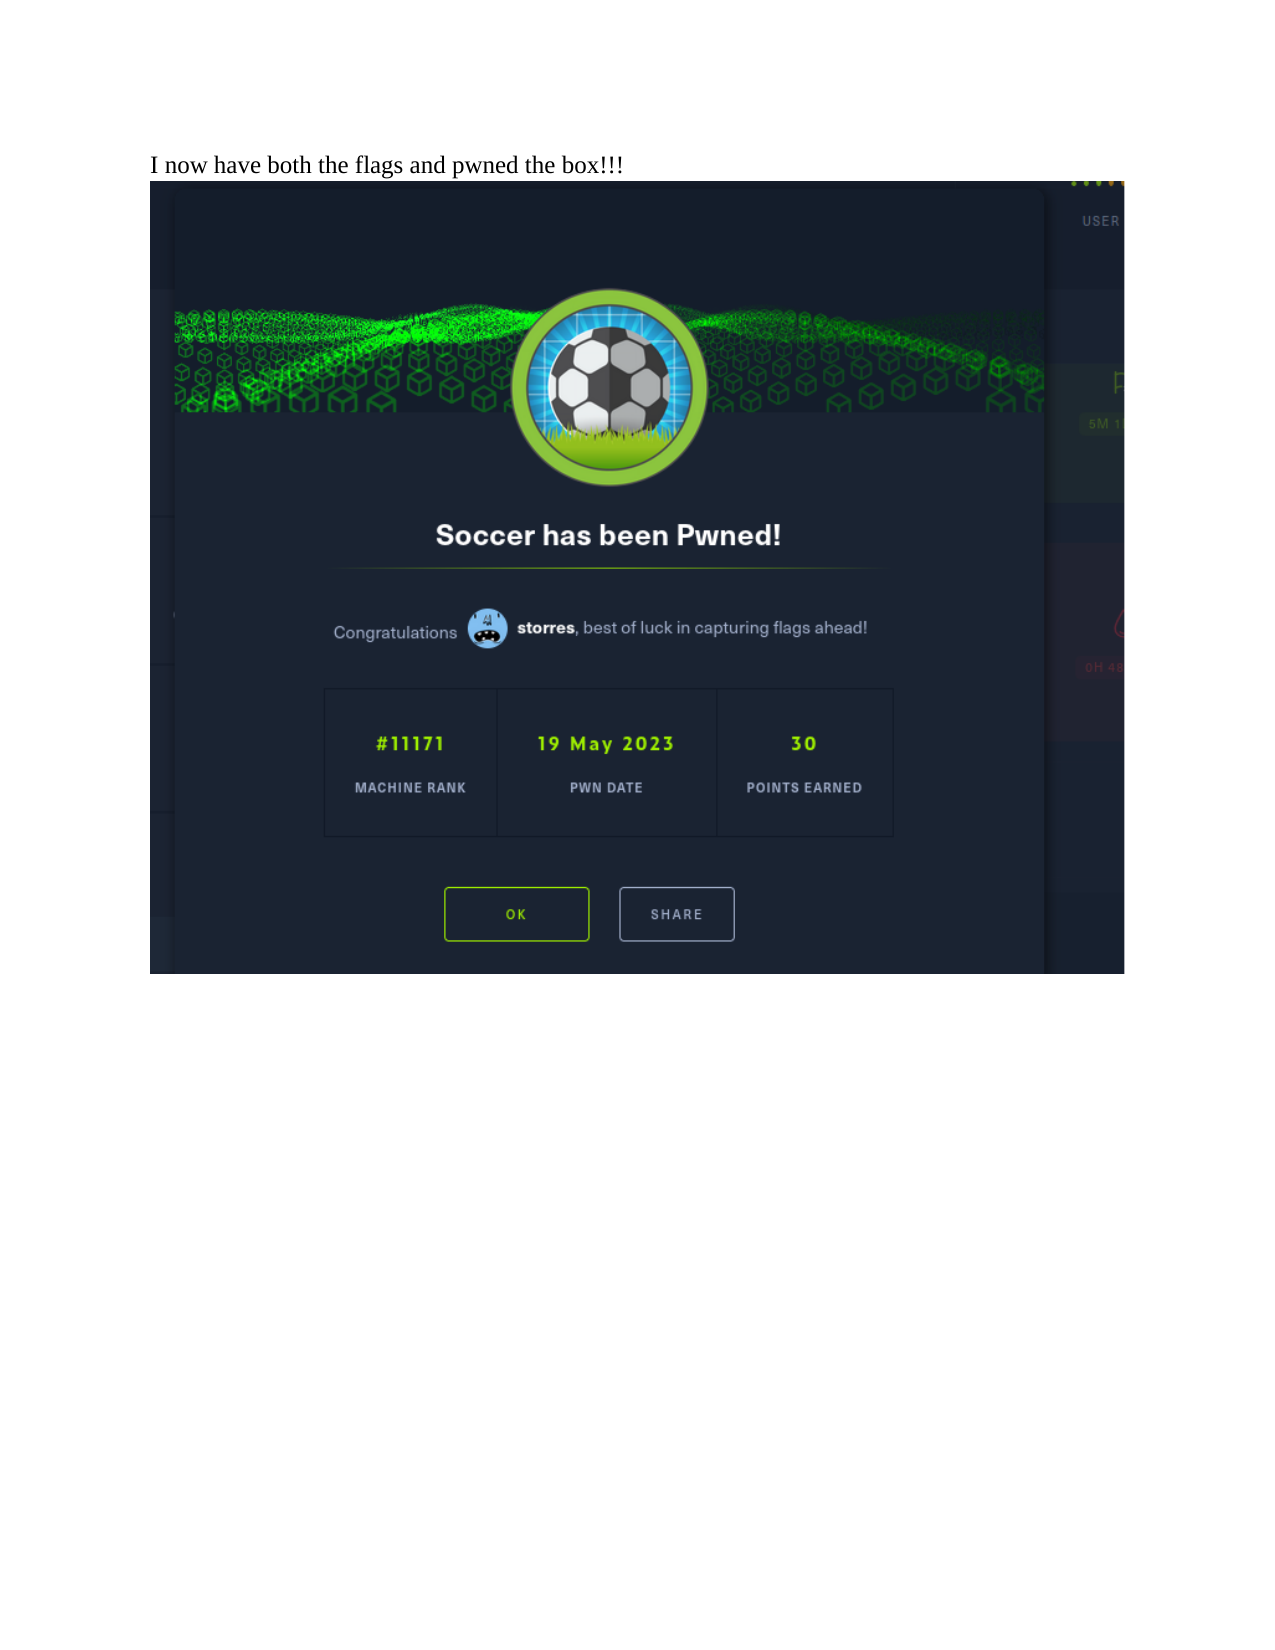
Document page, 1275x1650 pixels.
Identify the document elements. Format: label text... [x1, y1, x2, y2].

text I now have both the flags and pwned the box!!! [150, 150, 1125, 181]
picture [150, 181, 1125, 974]
